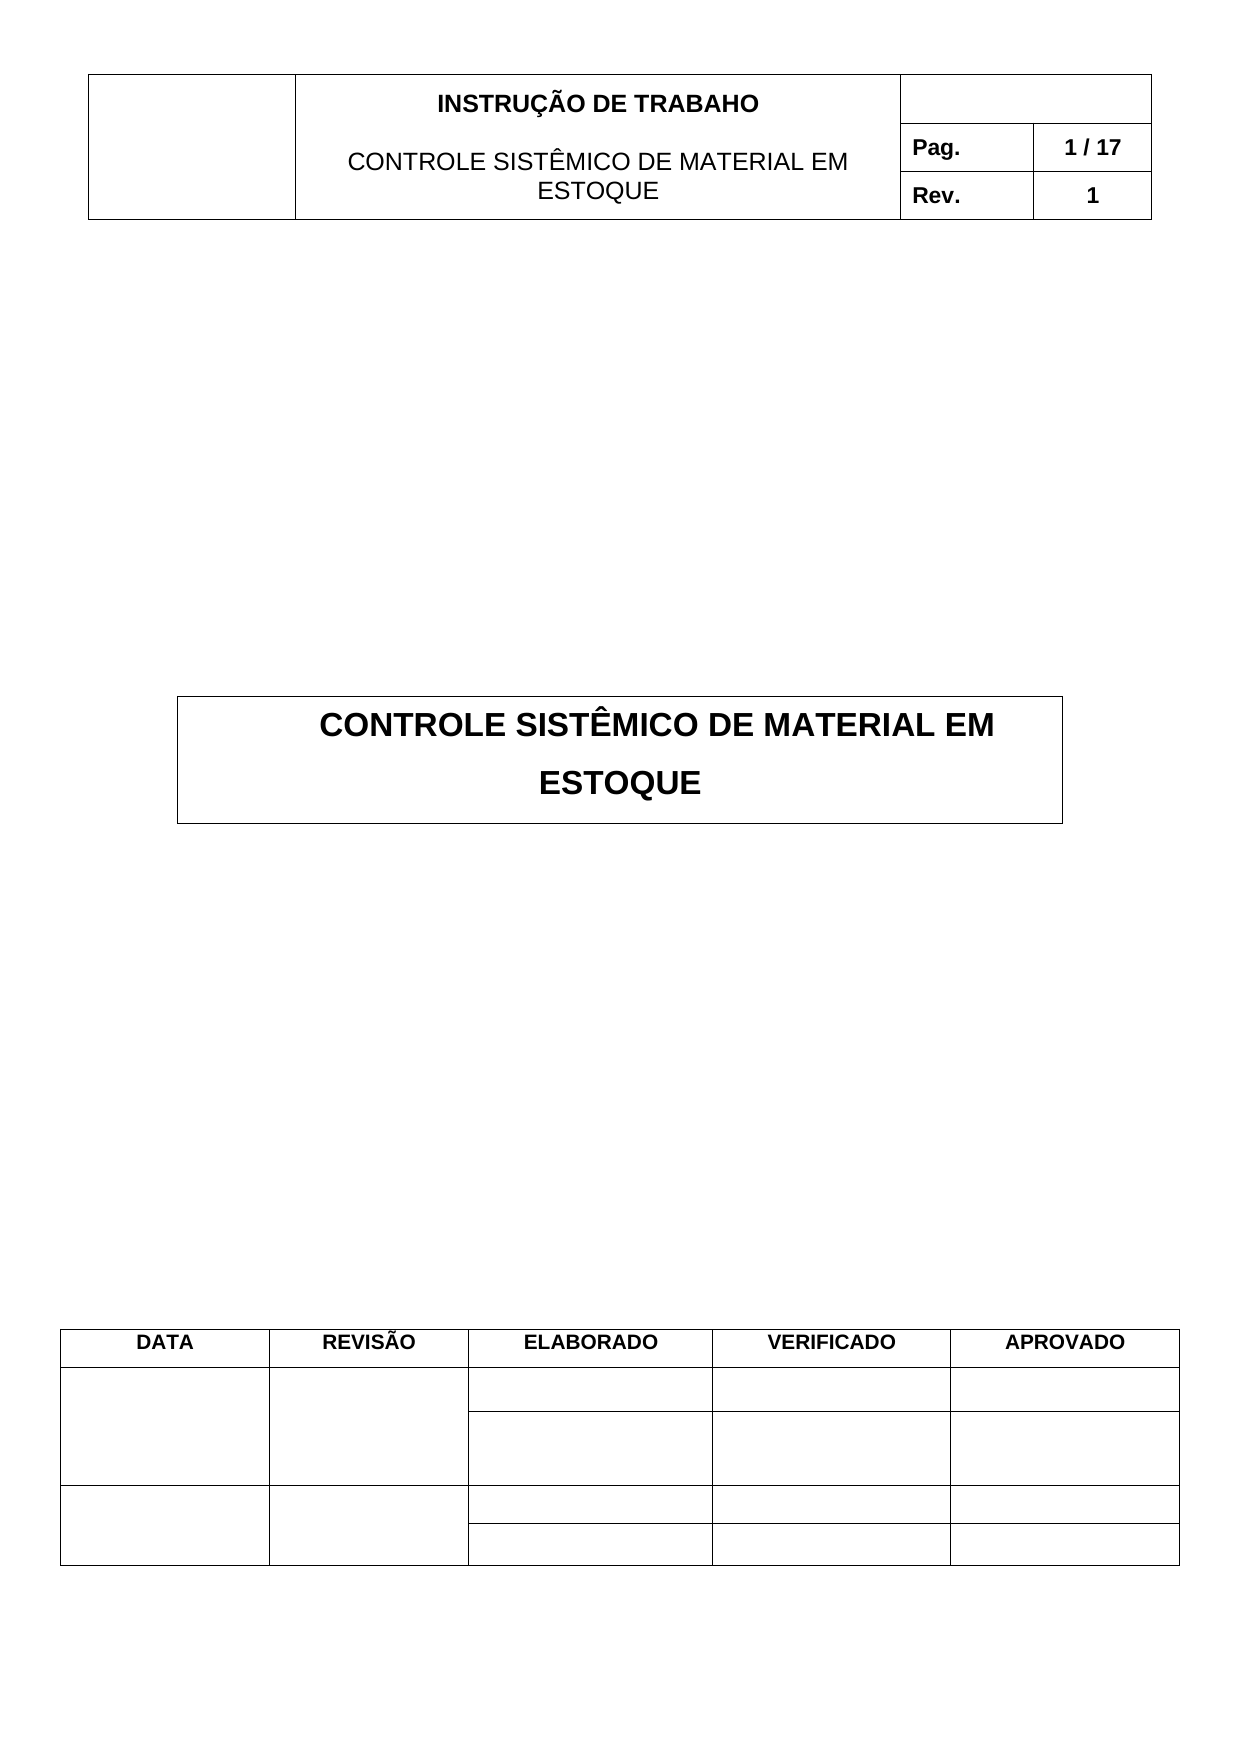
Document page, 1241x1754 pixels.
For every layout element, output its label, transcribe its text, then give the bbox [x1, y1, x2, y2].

table_header ELABORADO [469, 1330, 712, 1367]
table_cell [713, 1524, 950, 1565]
table_cell [469, 1486, 712, 1522]
table_cell [61, 1368, 269, 1485]
table_cell [951, 1412, 1179, 1485]
table_cell [469, 1368, 712, 1411]
table_cell [713, 1486, 950, 1522]
table_cell [951, 1524, 1179, 1565]
table_cell [270, 1486, 468, 1565]
table_header VERIFICADO [713, 1330, 950, 1367]
table_header REVISÃO [270, 1330, 468, 1367]
table_cell [469, 1524, 712, 1565]
table_header DATA [61, 1330, 269, 1367]
table_cell [61, 1486, 269, 1565]
table_header CONTROLE SISTÊMICO DE MATERIAL EM ESTOQUE [178, 697, 1062, 822]
table_cell [713, 1412, 950, 1485]
table_cell [713, 1368, 950, 1411]
table_cell [951, 1368, 1179, 1411]
table_cell [469, 1412, 712, 1485]
table_cell [270, 1368, 468, 1485]
table_cell [951, 1486, 1179, 1522]
table_header APROVADO [951, 1330, 1179, 1367]
